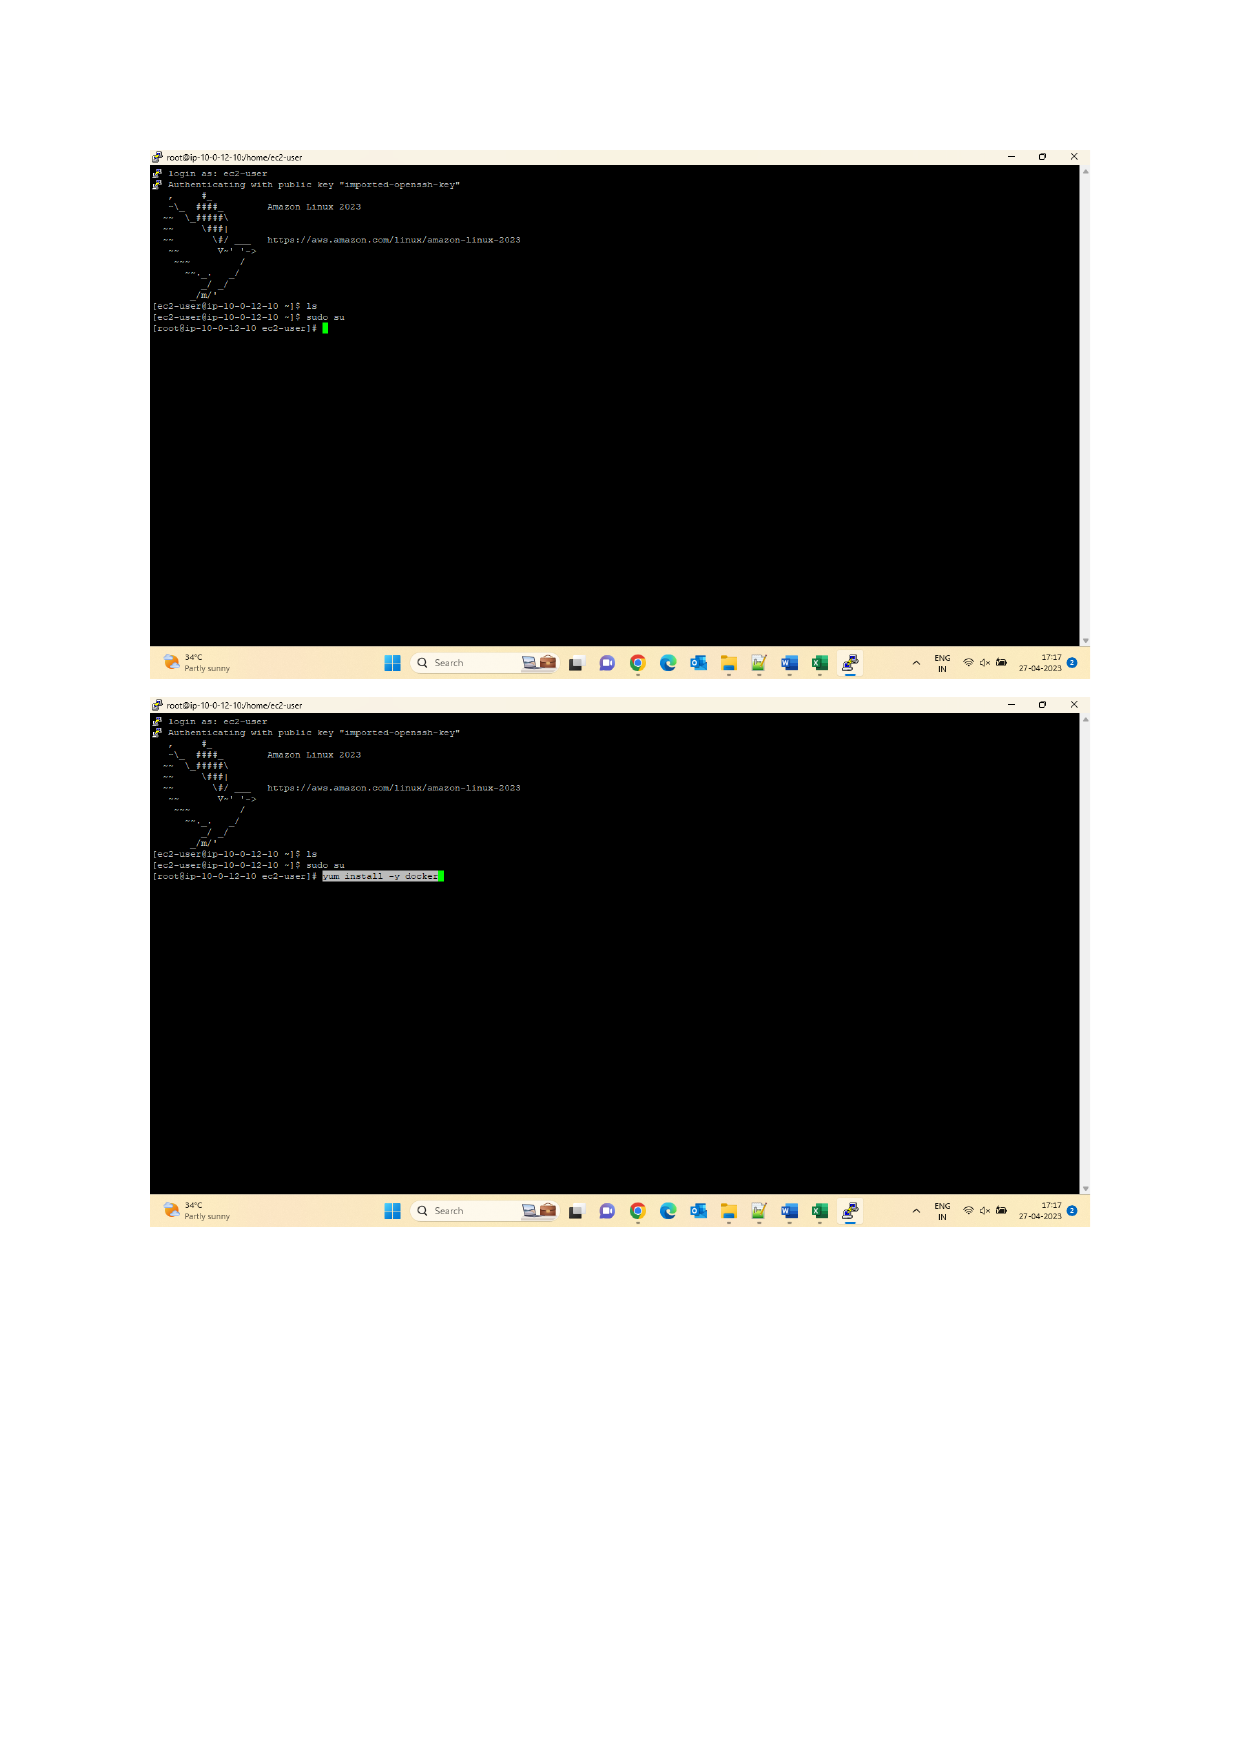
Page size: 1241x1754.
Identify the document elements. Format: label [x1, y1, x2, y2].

picture [150, 150, 1091, 679]
picture [150, 697, 1091, 1227]
